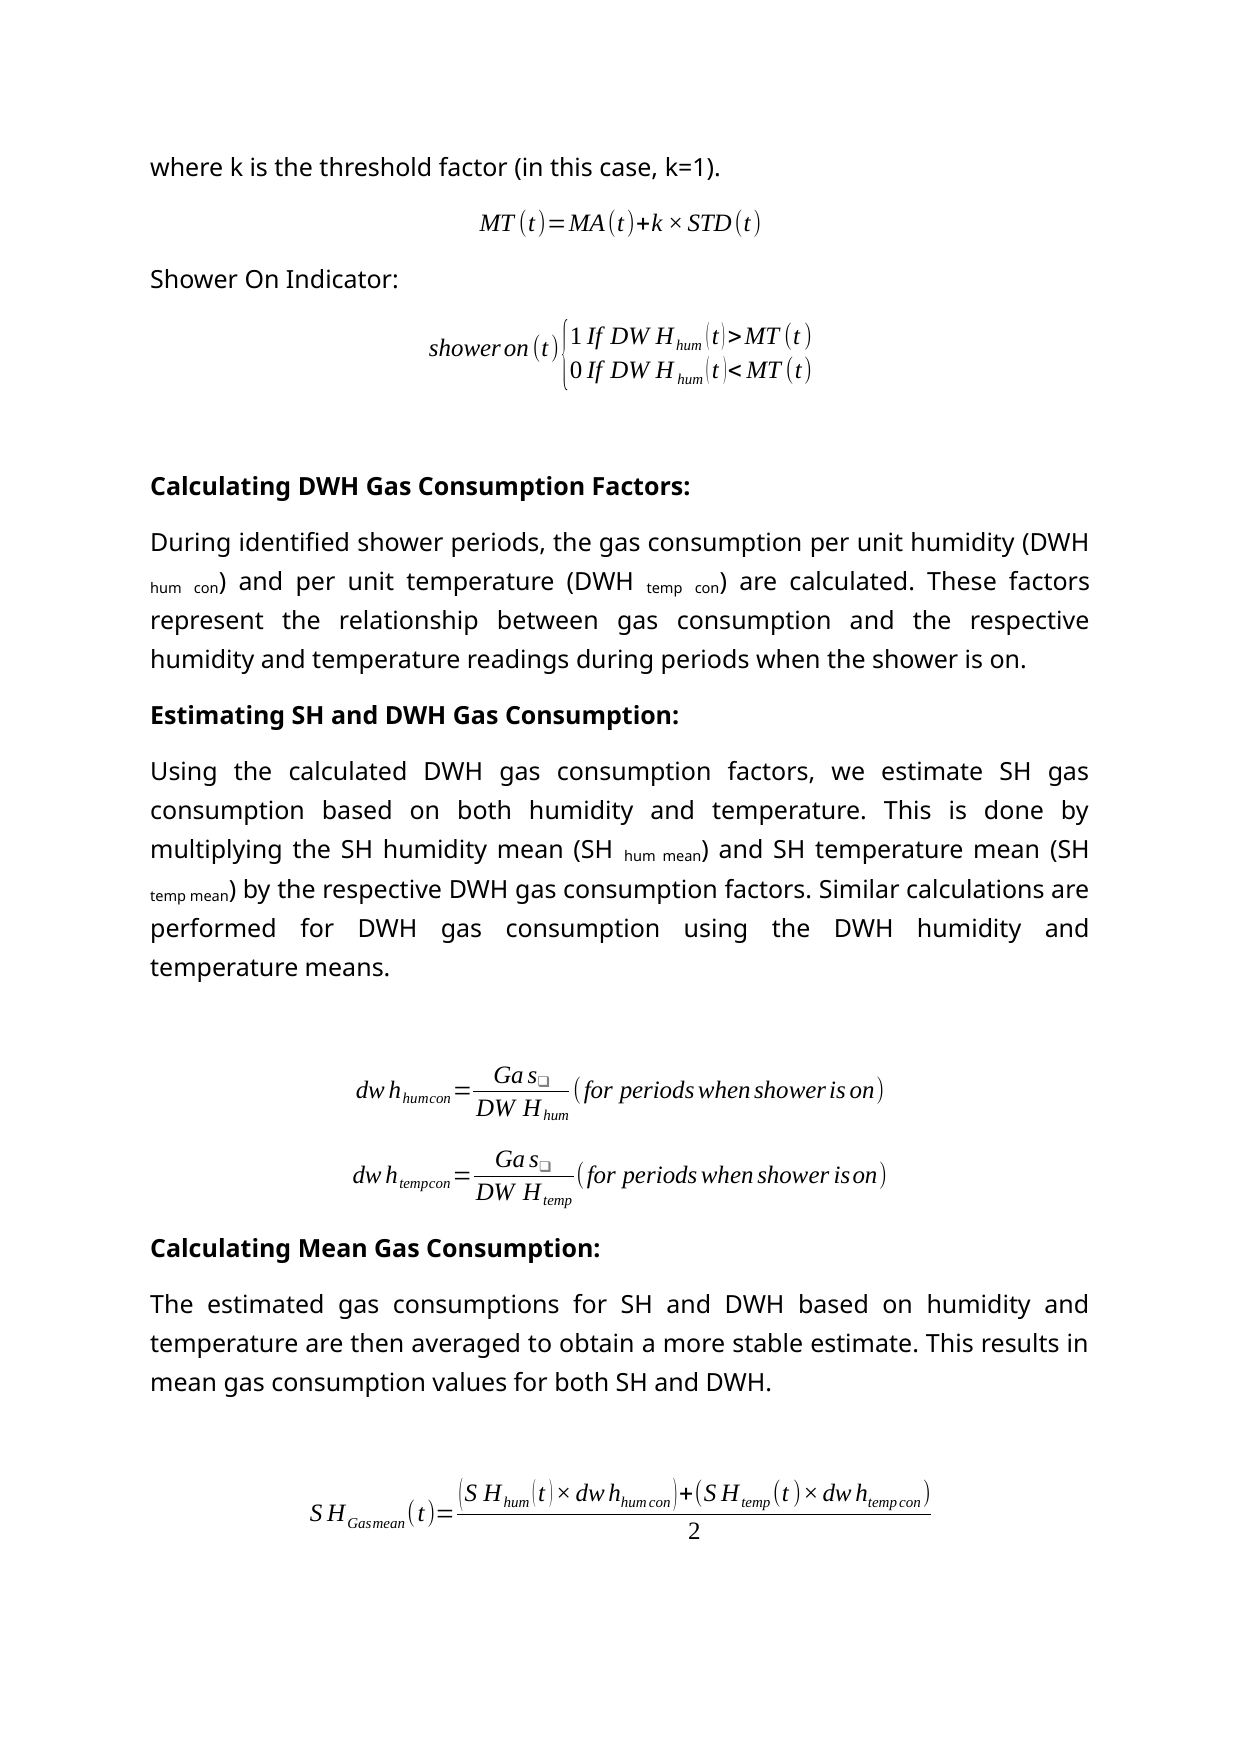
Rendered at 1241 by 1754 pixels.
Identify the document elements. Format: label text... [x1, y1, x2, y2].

text Using the calculated DWH gas consumption factors, we estimate SH gas consumption based on both humidity and temperature. This is done by multiplying the SH humidity mean (SH hum mean) and SH temperature mean (SH temp mean) by the respective DWH gas consumption factors. Similar calculations are performed for DWH gas consumption using the DWH humidity and temperature means. [150, 754, 1090, 984]
text The estimated gas consumptions for SH and DWH based on humidity and temperature are then averaged to obtain a more stable estimate. This results in mean gas consumption values for both SH and DWH. [150, 1287, 1090, 1399]
text Calculating Mean Gas Consumption: [150, 1231, 1090, 1265]
text During identified shower periods, the gas consumption per unit humidity (DWH hum con) and per unit temperature (DWH temp con) are calculated. These factors represent the relationship between gas consumption and the respective humidity and temperature readings during periods when the shower is on. [150, 524, 1090, 676]
text Shower On Indicator: [150, 262, 1090, 296]
text where k is the threshold factor (in this case, k=1). [150, 150, 1090, 184]
text Estimating SH and DWH Gas Consumption: [150, 698, 1090, 732]
text Calculating DWH Gas Consumption Factors: [150, 469, 1090, 503]
